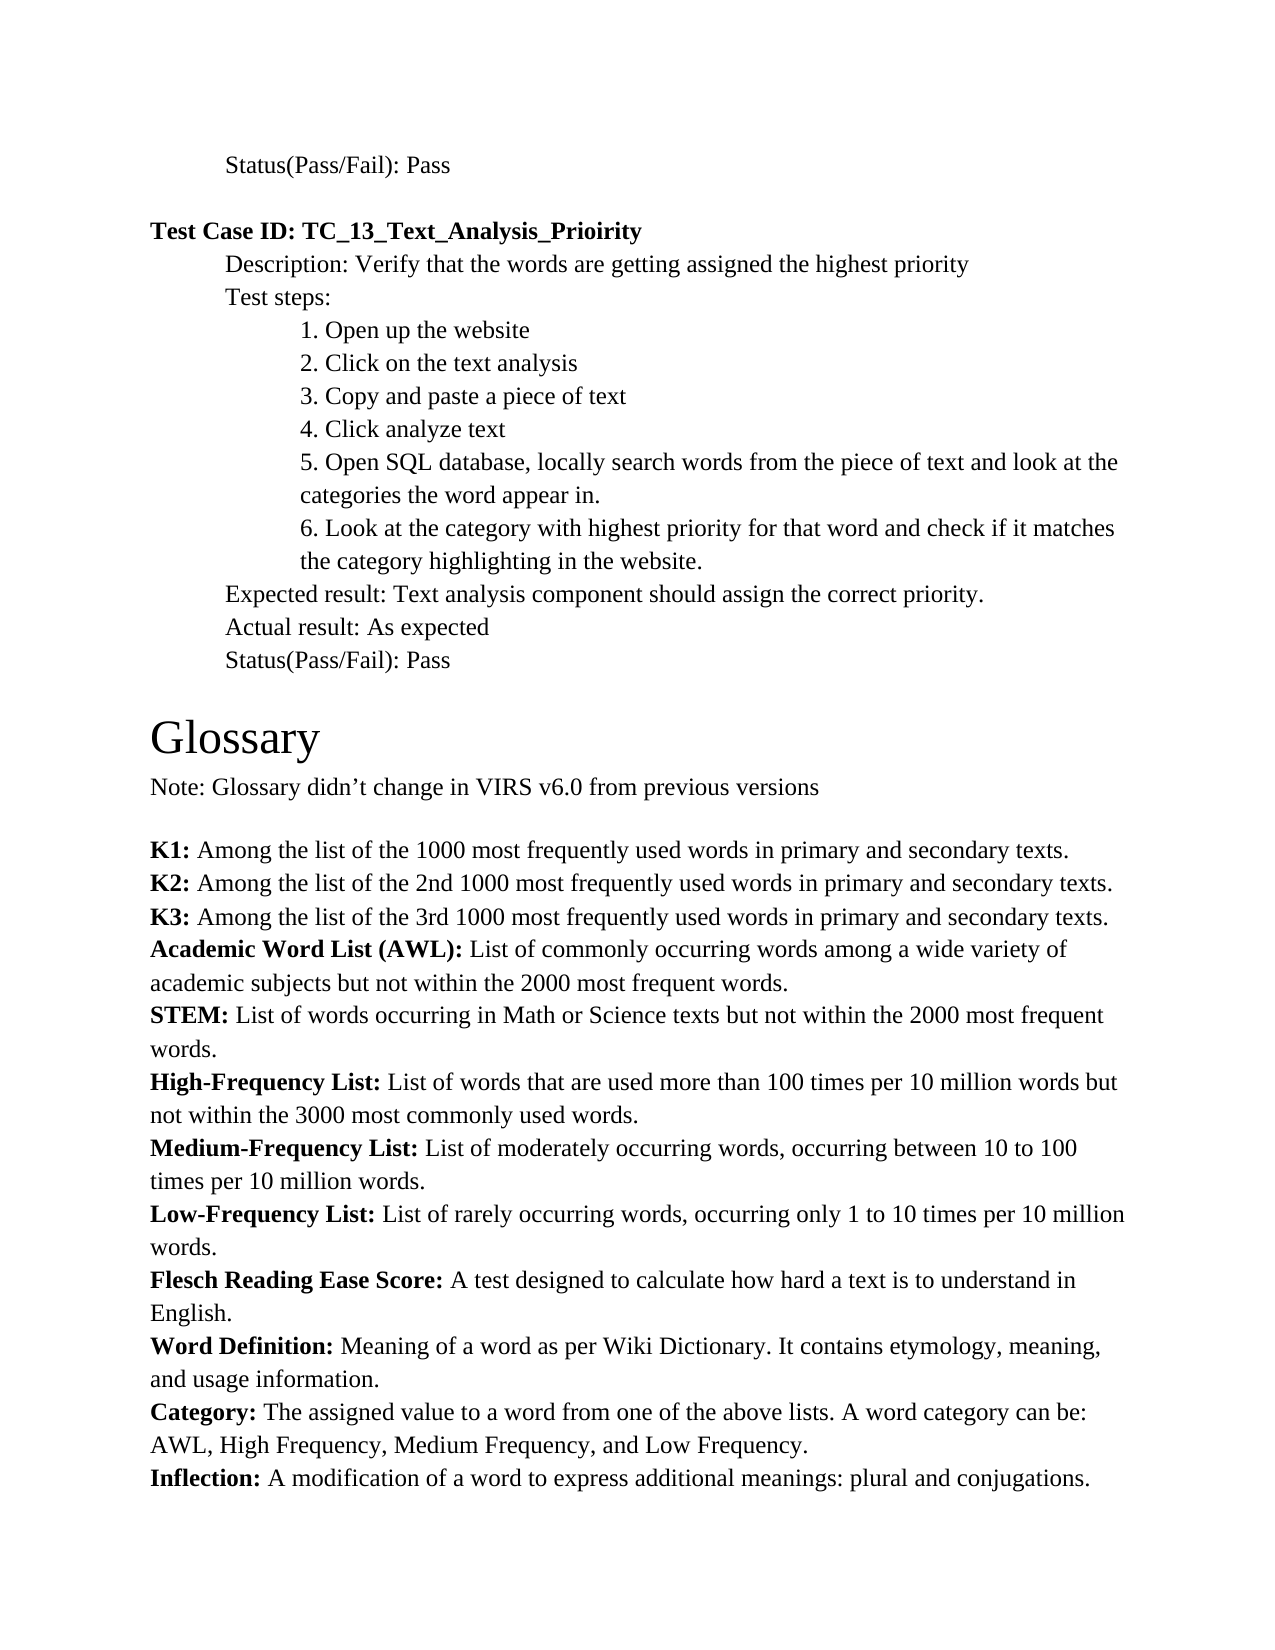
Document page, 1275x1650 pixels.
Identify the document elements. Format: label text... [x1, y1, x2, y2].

text K3: Among the list of the 3rd 1000 most frequently used words in primary and secondary texts. [150, 902, 1125, 930]
text K1: Among the list of the 1000 most frequently used words in primary and secondary texts. [150, 836, 1125, 864]
text Expected result: Text analysis component should assign the correct priority. [225, 579, 1125, 608]
text Note: Glossary didn’t change in VIRS v6.0 from previous versions [150, 772, 1125, 801]
text Academic Word List (AWL): List of commonly occurring words among a wide variety of academic subjects but not within the 2000 most frequent words. [150, 934, 1125, 996]
text 2. Click on the text analysis [300, 348, 1125, 377]
text Test steps: [225, 282, 1125, 311]
text English. [150, 1298, 1125, 1327]
text Actual result: As expected [225, 612, 1125, 641]
text Test Case ID: TC_13_Text_Analysis_Prioirity [150, 216, 1125, 245]
text Low-Frequency List: List of rarely occurring words, occurring only 1 to 10 times per 10 million words. [150, 1199, 1125, 1261]
text 1. Open up the website [300, 315, 1125, 344]
text High-Frequency List: List of words that are used more than 100 times per 10 million words but not within the 3000 most commonly used words. [150, 1067, 1125, 1128]
subtitle Glossary [150, 708, 1125, 764]
text Flesch Reading Ease Score: A test designed to calculate how hard a text is to understand in [150, 1265, 1125, 1293]
text 4. Click analyze text [300, 414, 1125, 443]
text AWL, High Frequency, Medium Frequency, and Low Frequency. [150, 1430, 1125, 1459]
text STEM: List of words occurring in Math or Science texts but not within the 2000 most frequent words. [150, 1001, 1125, 1062]
text Medium-Frequency List: List of moderately occurring words, occurring between 10 to 100 times per 10 million words. [150, 1133, 1125, 1194]
text Category: The assigned value to a word from one of the above lists. A word category can be: [150, 1397, 1125, 1426]
text Description: Verify that the words are getting assigned the highest priority [225, 249, 1125, 278]
text K2: Among the list of the 2nd 1000 most frequently used words in primary and secondary texts. [150, 868, 1125, 897]
text Status(Pass/Fail): Pass [225, 150, 1125, 179]
text and usage information. [150, 1364, 1125, 1393]
text 3. Copy and paste a piece of text [300, 381, 1125, 410]
text 6. Look at the category with highest priority for that word and check if it matches the category highlighting in the website. [300, 513, 1125, 575]
text Word Definition: Meaning of a word as per Wiki Dictionary. It contains etymology, meaning, [150, 1331, 1125, 1359]
text Status(Pass/Fail): Pass [225, 645, 1125, 674]
text Inflection: A modification of a word to express additional meanings: plural and conjugations. [150, 1463, 1125, 1492]
text 5. Open SQL database, locally search words from the piece of text and look at the categories the word appear in. [300, 447, 1125, 509]
